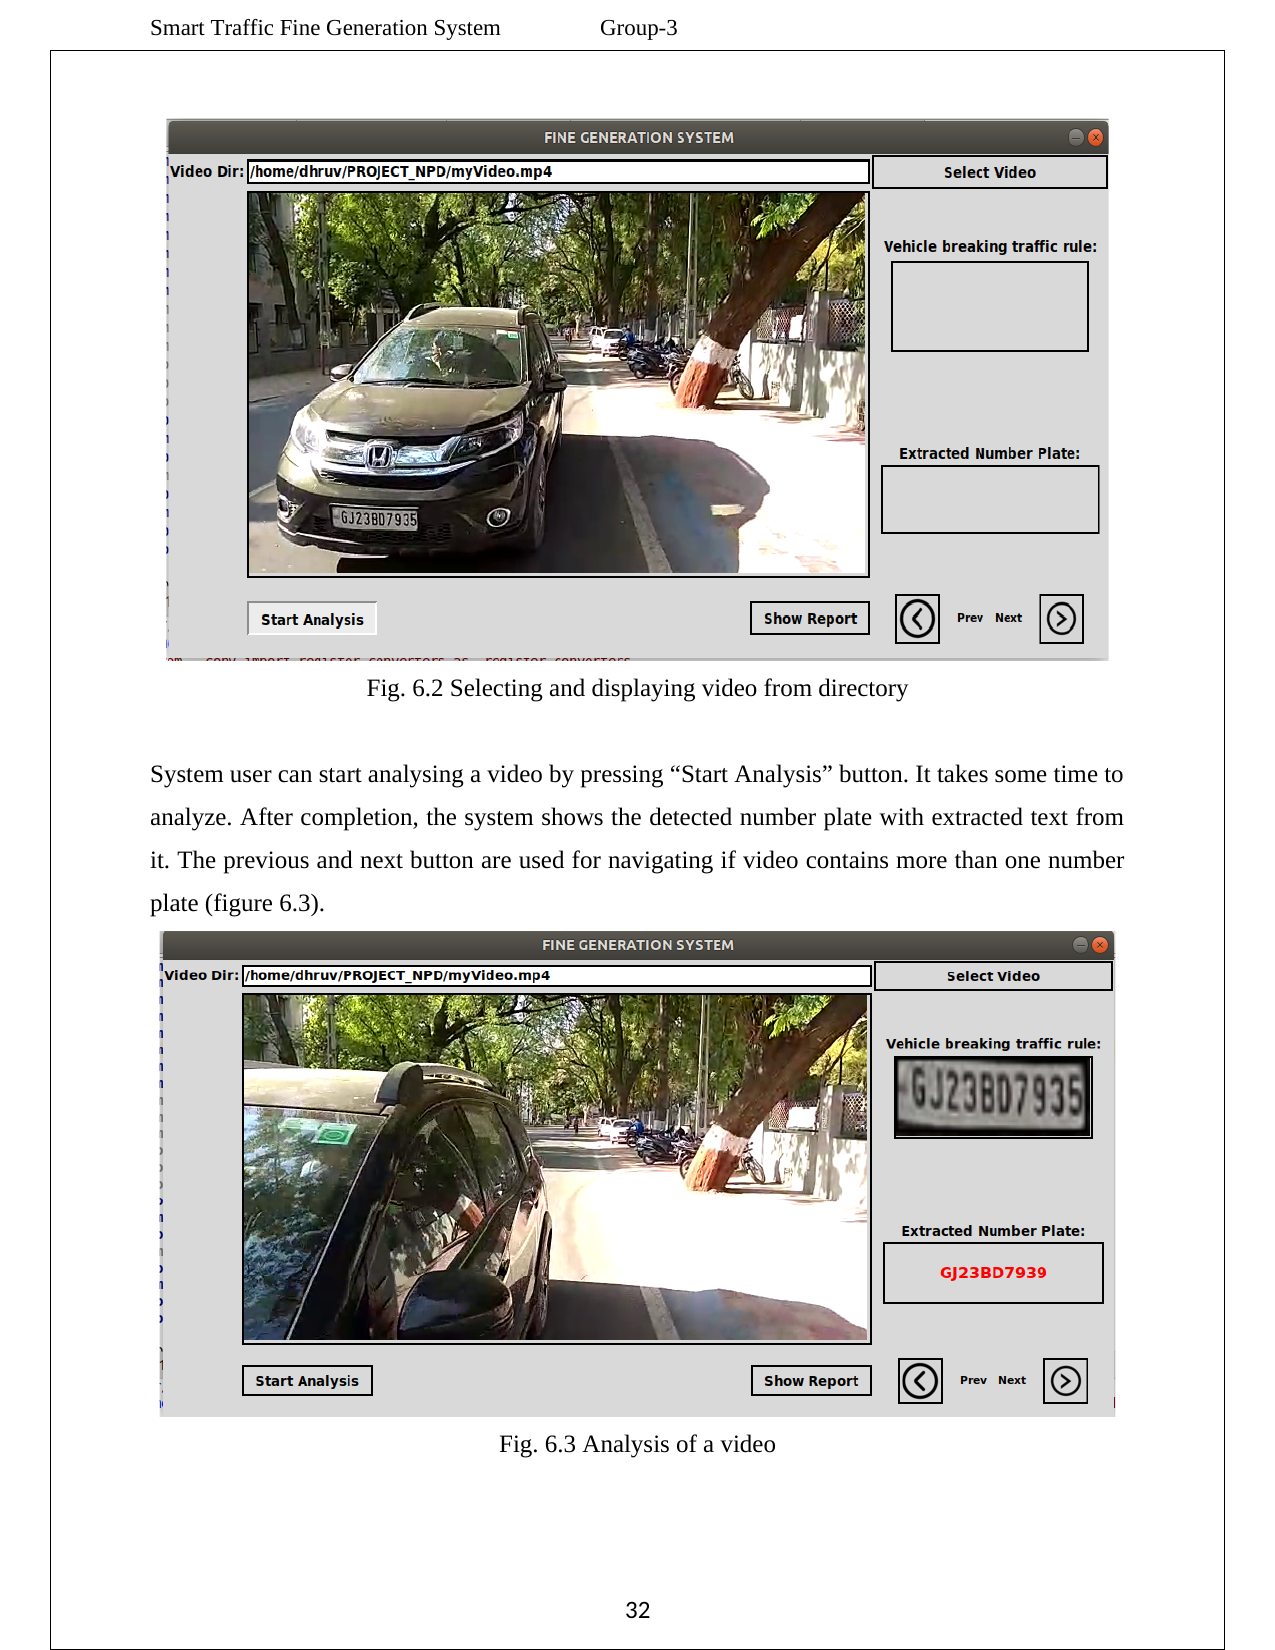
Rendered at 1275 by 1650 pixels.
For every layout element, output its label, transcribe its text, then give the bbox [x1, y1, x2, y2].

picture [166, 118, 1109, 661]
text System user can start analysing a video by pressing “Start Analysis” button. It takes some time to analyze. After completion, the system shows the detected number plate with extracted text from it. The previous and next button are used for navigating if video contains more than one number plate (figure 6.3). [150, 759, 1125, 917]
text Fig. 6.3 Analysis of a video [150, 1429, 1125, 1458]
picture [159, 931, 1116, 1417]
text Fig. 6.2 Selecting and displaying video from directory [150, 673, 1125, 702]
